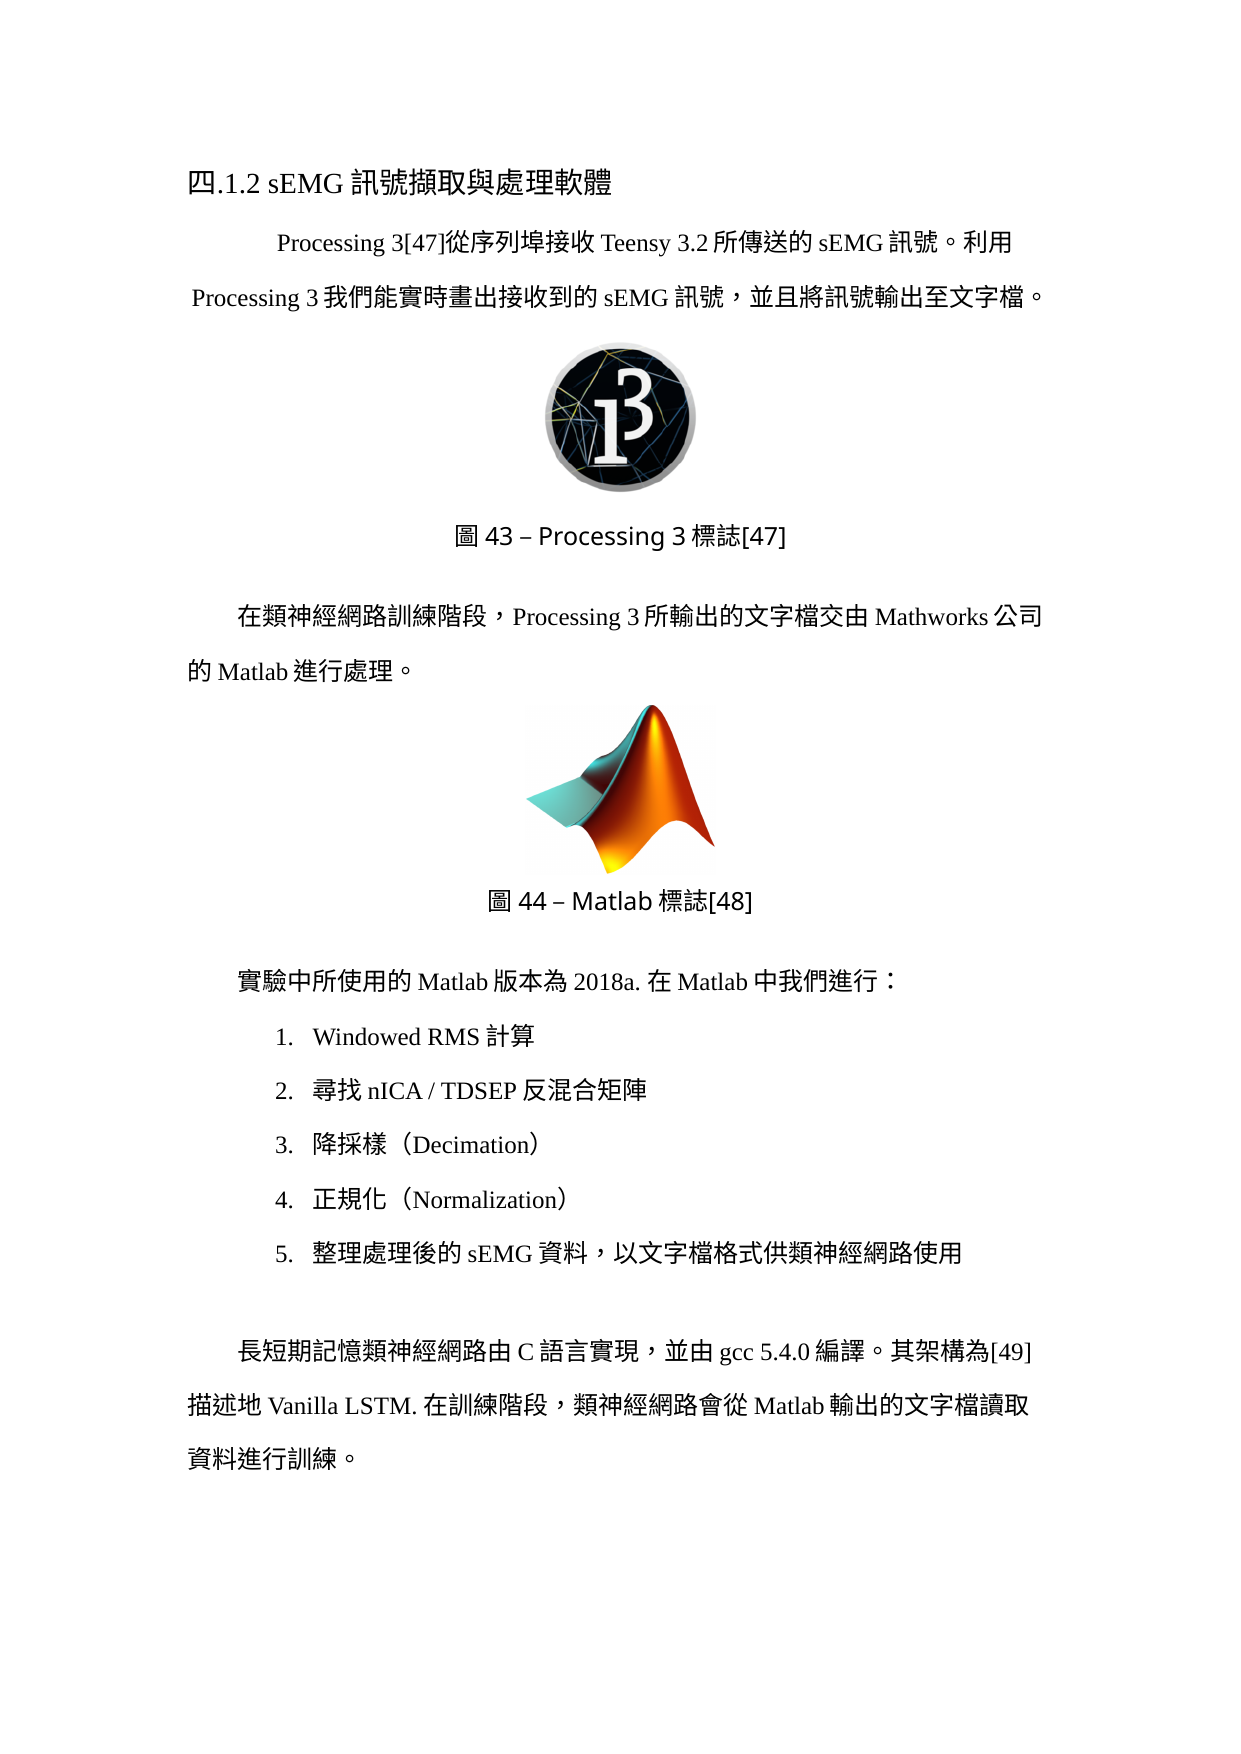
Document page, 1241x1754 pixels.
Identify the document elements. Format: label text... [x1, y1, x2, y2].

text 長短期記憶類神經網路由C語言實現，並由gcc 5.4.0編譯。其架構為[49]描述地Vanilla LSTM. 在訓練階段，類神經網路會從Matlab輸出的文字檔讀取資料進行訓練。 [187, 1331, 1053, 1476]
picture [535, 331, 706, 502]
list 降採樣（Decimation） [275, 1125, 1053, 1161]
text 圖 44 – Matlab標誌[48] [187, 882, 1053, 918]
list Windowed RMS計算 [275, 1016, 1053, 1052]
list 整理處理後的sEMG資料，以文字檔格式供類神經網路使用 [275, 1234, 1053, 1270]
list 尋找nICA / TDSEP 反混合矩陣 [275, 1071, 1053, 1107]
text 實驗中所使用的Matlab版本為2018a. 在Matlab中我們進行： [187, 962, 1053, 998]
picture [524, 705, 716, 875]
subtitle sEMG訊號擷取與處理軟體 [187, 159, 1053, 202]
text Processing 3[47]從序列埠接收Teensy 3.2所傳送的sEMG訊號。利用Processing 3我們能實時畫出接收到的sEMG訊號，並且將訊號輸出至文字檔。 [187, 223, 1053, 502]
text 在類神經網路訓練階段，Processing 3所輸出的文字檔交由Mathworks公司的Matlab進行處理。 [187, 597, 1053, 687]
list 正規化（Normalization） [275, 1179, 1053, 1216]
